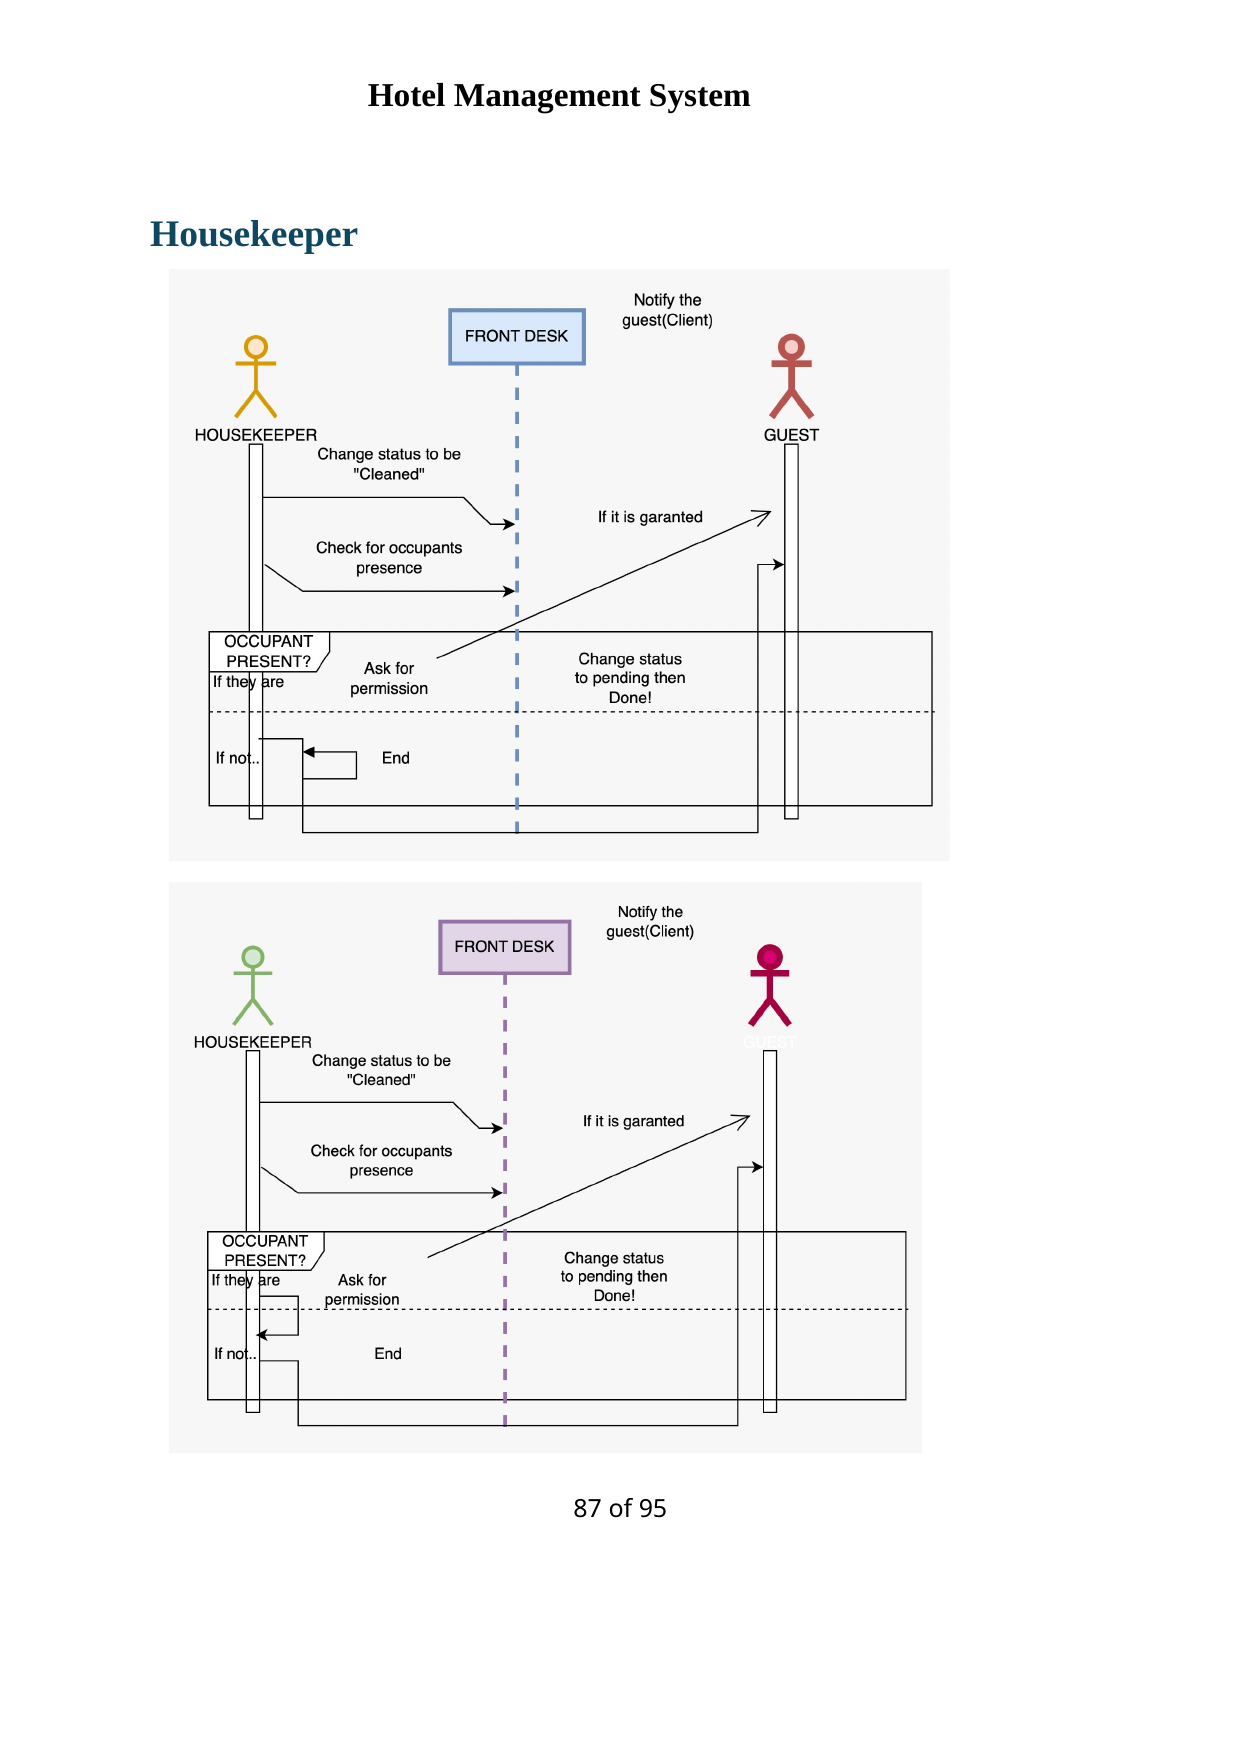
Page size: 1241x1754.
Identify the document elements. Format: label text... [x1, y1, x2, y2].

subtitle Housekeeper [150, 211, 1090, 254]
